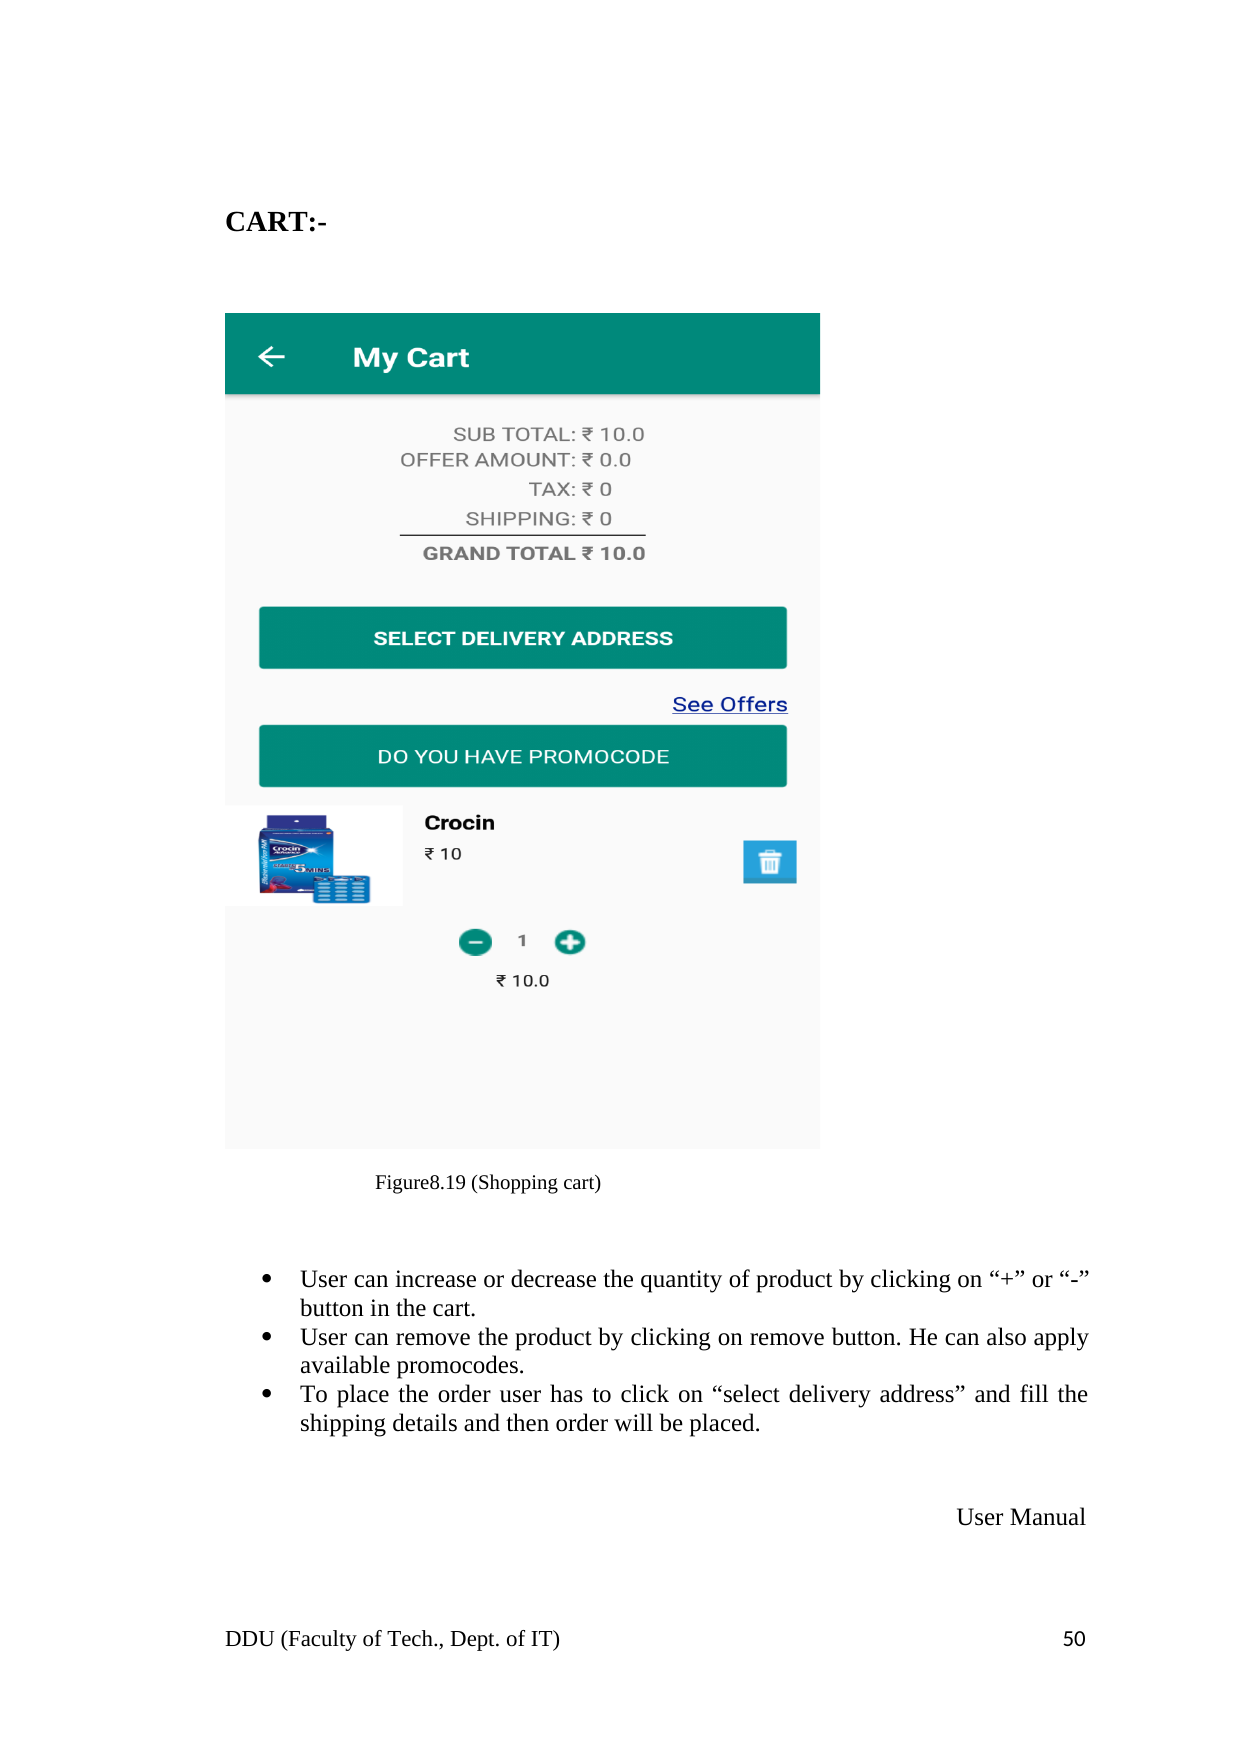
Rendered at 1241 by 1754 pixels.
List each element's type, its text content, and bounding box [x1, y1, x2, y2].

list To place the order user has to click on “select delivery address” and fill the shipping details and then order will be placed. [262, 1379, 1090, 1437]
list User can remove the product by clicking on remove button. He can also apply available promocodes. [262, 1322, 1090, 1379]
list User can increase or decrease the quantity of product by clicking on “+” or “-” button in the cart. [262, 1264, 1090, 1322]
picture [225, 313, 821, 1149]
text User Manual [825, 1502, 1090, 1531]
text CART:- [225, 204, 1090, 238]
text Figure8.19 (Shopping cart) [300, 1170, 1090, 1194]
